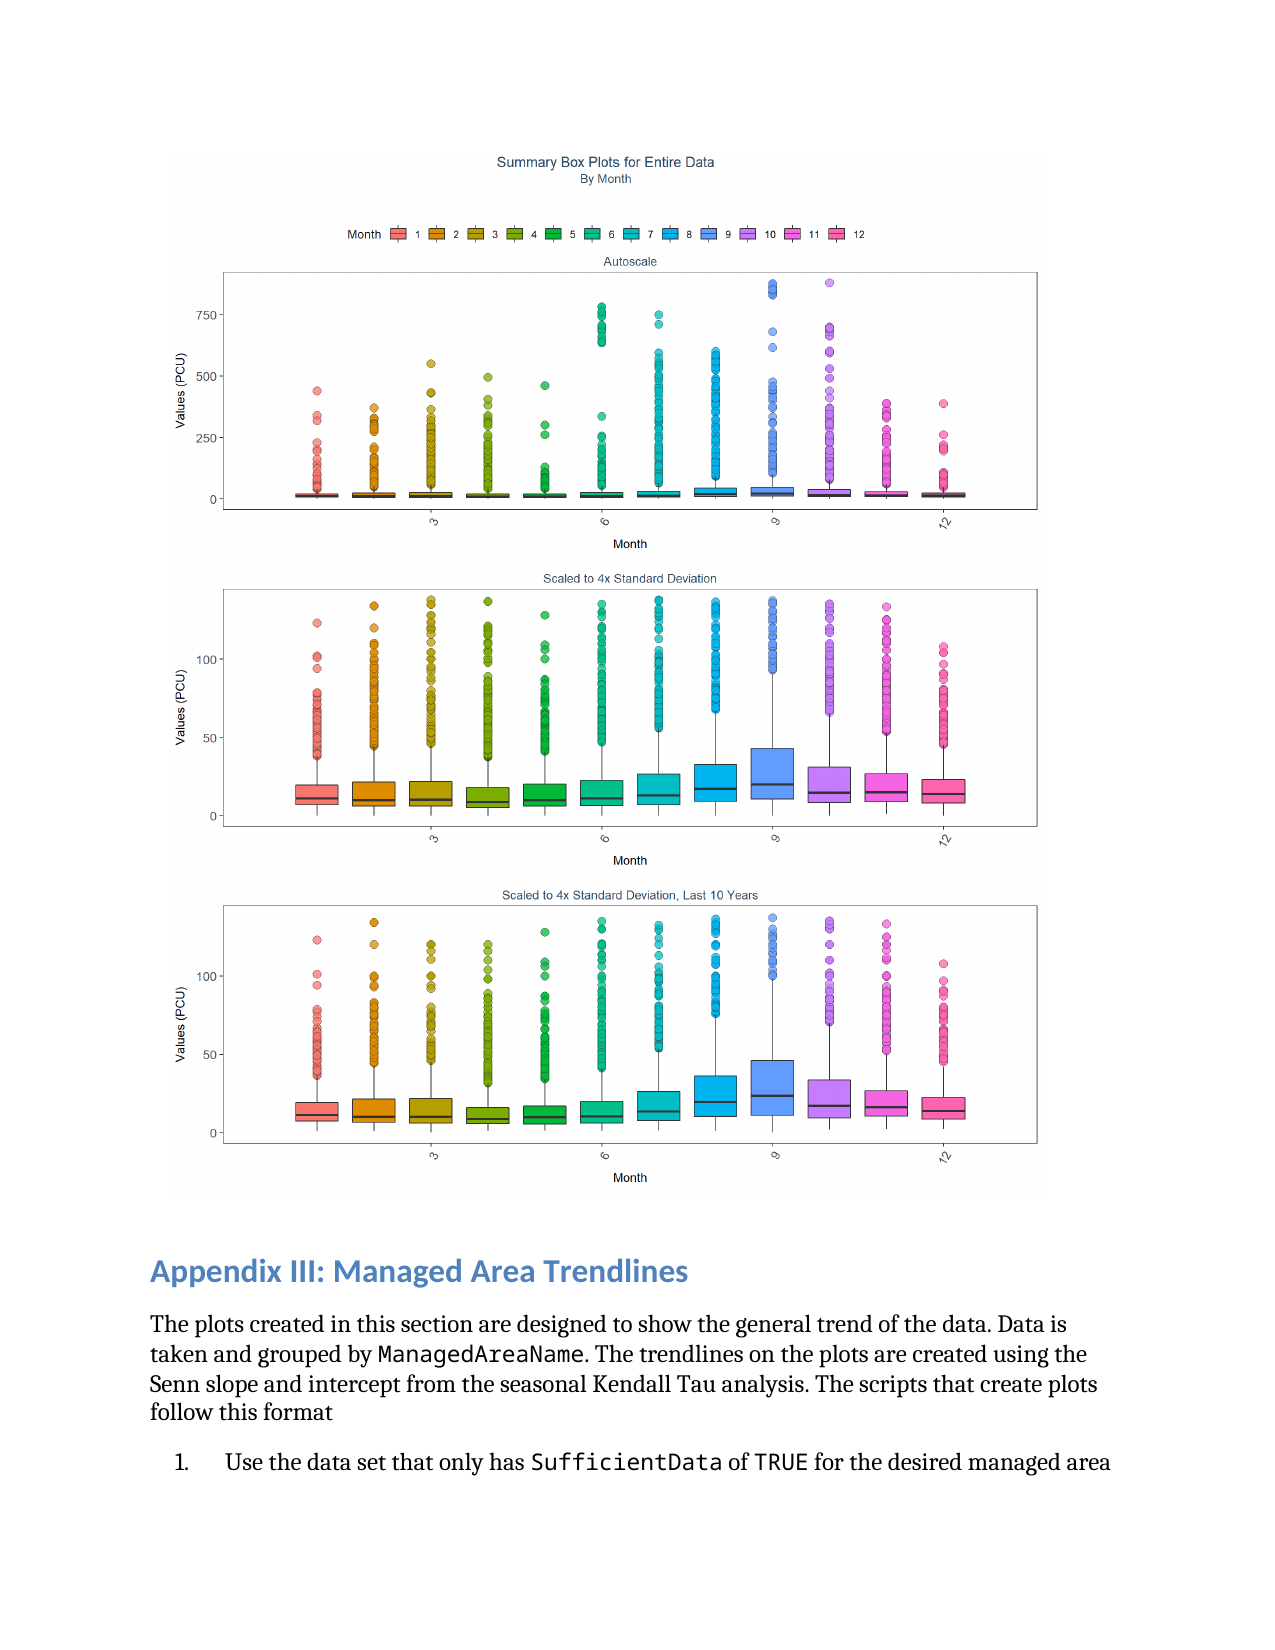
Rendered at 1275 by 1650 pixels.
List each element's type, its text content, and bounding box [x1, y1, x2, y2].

list Use the data set that only has SufficientData of TRUE for the desired managed area [175, 1446, 1125, 1477]
picture [168, 150, 1044, 1200]
text The plots created in this section are designed to show the general trend of the data. Data is taken and grouped by ManagedAreaName. The trendlines on the plots are created using the Senn slope and intercept from the seasonal Kendall Tau analysis. The scripts that create plots follow this format [150, 1309, 1125, 1427]
subtitle Appendix III: Managed Area Trendlines [150, 1250, 1125, 1291]
